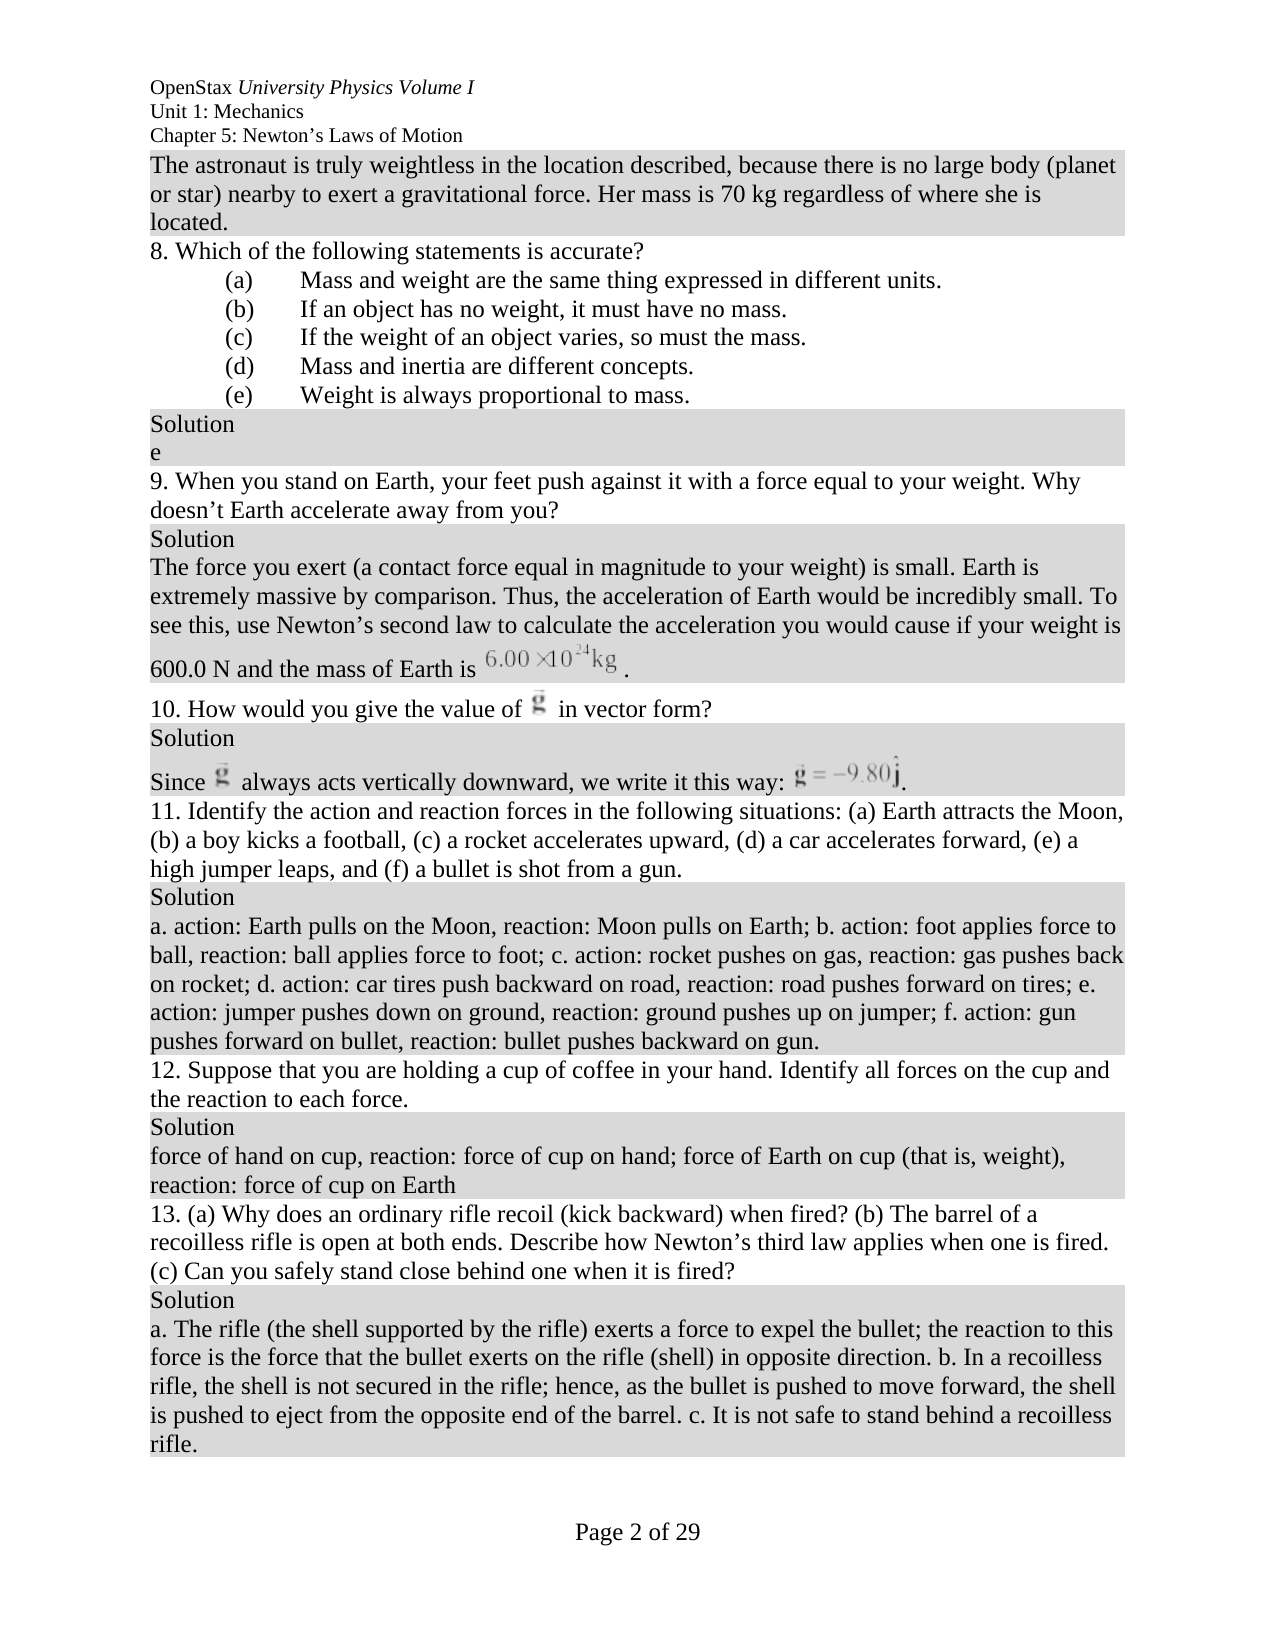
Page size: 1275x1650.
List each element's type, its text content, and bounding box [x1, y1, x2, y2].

text force of hand on cup, reaction: force of cup on hand; force of Earth on cup (that is, weight), reaction: force of cup on Earth [150, 1141, 1125, 1199]
list Identify the action and reaction forces in the following situations: (a) Earth attracts the Moon, (b) a boy kicks a football, (c) a rocket accelerates upward, (d) a car accelerates forward, (e) a high jumper leaps, and (f) a bullet is shot from a gun. [150, 796, 1125, 882]
list If an object has no weight, it must have no mass. [225, 294, 1125, 322]
list When you stand on Earth, your feet push against it with a force equal to your weight. Why doesn’t Earth accelerate away from you? [150, 466, 1125, 524]
text Since always acts vertically downward, we write it this way: . [150, 752, 1125, 796]
text Solution [150, 1285, 1125, 1314]
text Solution [150, 882, 1125, 911]
list How would you give the value of in vector form? [150, 683, 1125, 723]
text a. action: Earth pulls on the Moon, reaction: Moon pulls on Earth; b. action: foot applies force to ball, reaction: ball applies force to foot; c. action: rocket pushes on gas, reaction: gas pushes back on rocket; d. action: car tires push backward on road, reaction: road pushes forward on tires; e. action: jumper pushes down on ground, reaction: ground pushes up on jumper; f. action: gun pushes forward on bullet, reaction: bullet pushes backward on gun. [150, 911, 1125, 1055]
text Solution [150, 723, 1125, 752]
text Solution [150, 1112, 1125, 1141]
list Weight is always proportional to mass. [225, 380, 1125, 409]
list (a) Why does an ordinary rifle recoil (kick backward) when fired? (b) The barrel of a recoilless rifle is open at both ends. Describe how Newton’s third law applies when one is fired. (c) Can you safely stand close behind one when it is fired? [150, 1199, 1125, 1285]
list Mass and inertia are different concepts. [225, 351, 1125, 380]
text The astronaut is truly weightless in the location described, because there is no large body (planet or star) nearby to exert a gravitational force. Her mass is 70 kg regardless of where she is located. [150, 150, 1125, 236]
list Suppose that you are holding a cup of coffee in your hand. Identify all forces on the cup and the reaction to each force. [150, 1055, 1125, 1112]
text Solution [150, 524, 1125, 552]
list Mass and weight are the same thing expressed in different units. [225, 265, 1125, 294]
text e [150, 437, 1125, 466]
list If the weight of an object varies, so must the mass. [225, 322, 1125, 351]
list Which of the following statements is accurate? [150, 236, 1125, 265]
text Solution [150, 409, 1125, 437]
text a. The rifle (the shell supported by the rifle) exerts a force to expel the bullet; the reaction to this force is the force that the bullet exerts on the rifle (shell) in opposite direction. b. In a recoilless rifle, the shell is not secured in the rifle; hence, as the bullet is pushed to move forward, the shell is pushed to eject from the opposite end of the barrel. c. It is not safe to stand behind a recoilless rifle. [150, 1314, 1125, 1457]
text The force you exert (a contact force equal in magnitude to your weight) is small. Earth is extremely massive by comparison. Thus, the acceleration of Earth would be incredibly small. To see this, use Newton’s second law to calculate the acceleration you would cause if your weight is 600.0 N and the mass of Earth is . [150, 552, 1125, 683]
